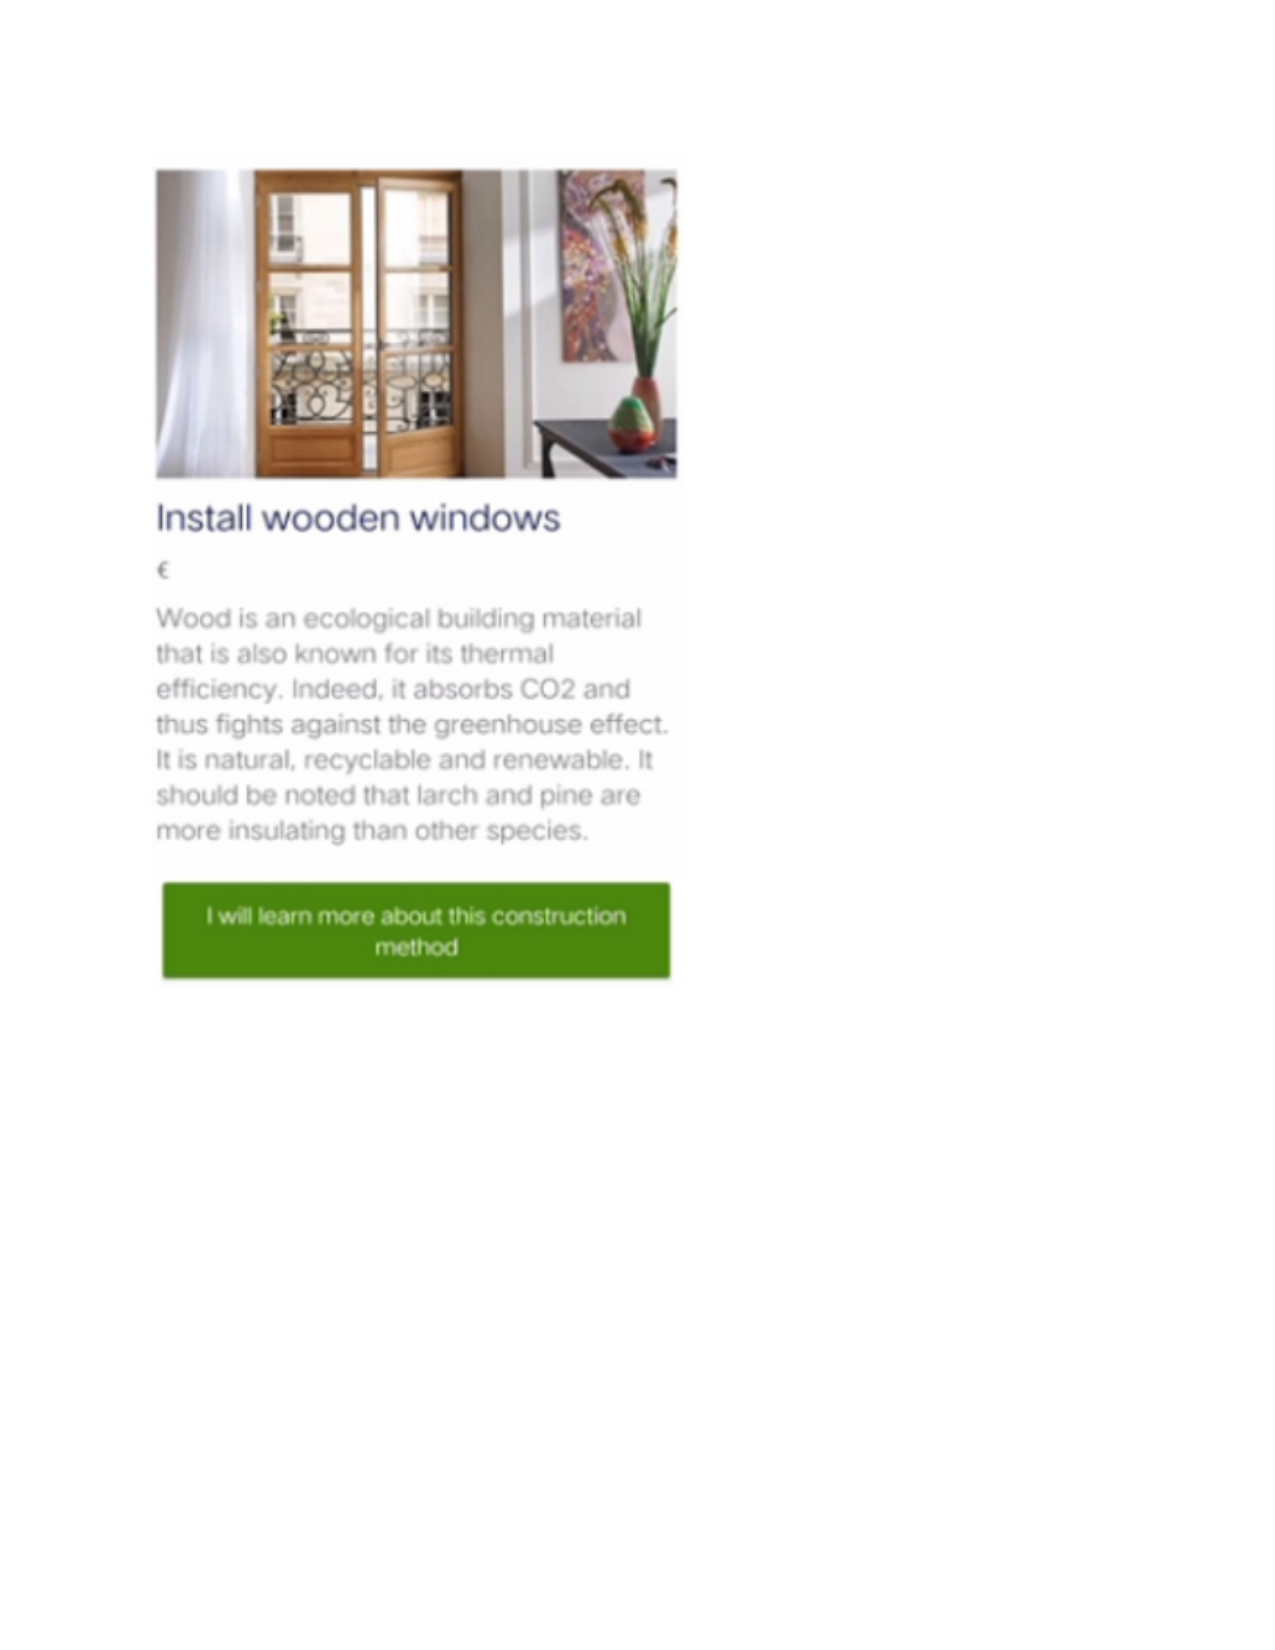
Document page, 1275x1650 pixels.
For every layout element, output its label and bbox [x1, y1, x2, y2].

picture [150, 150, 685, 989]
